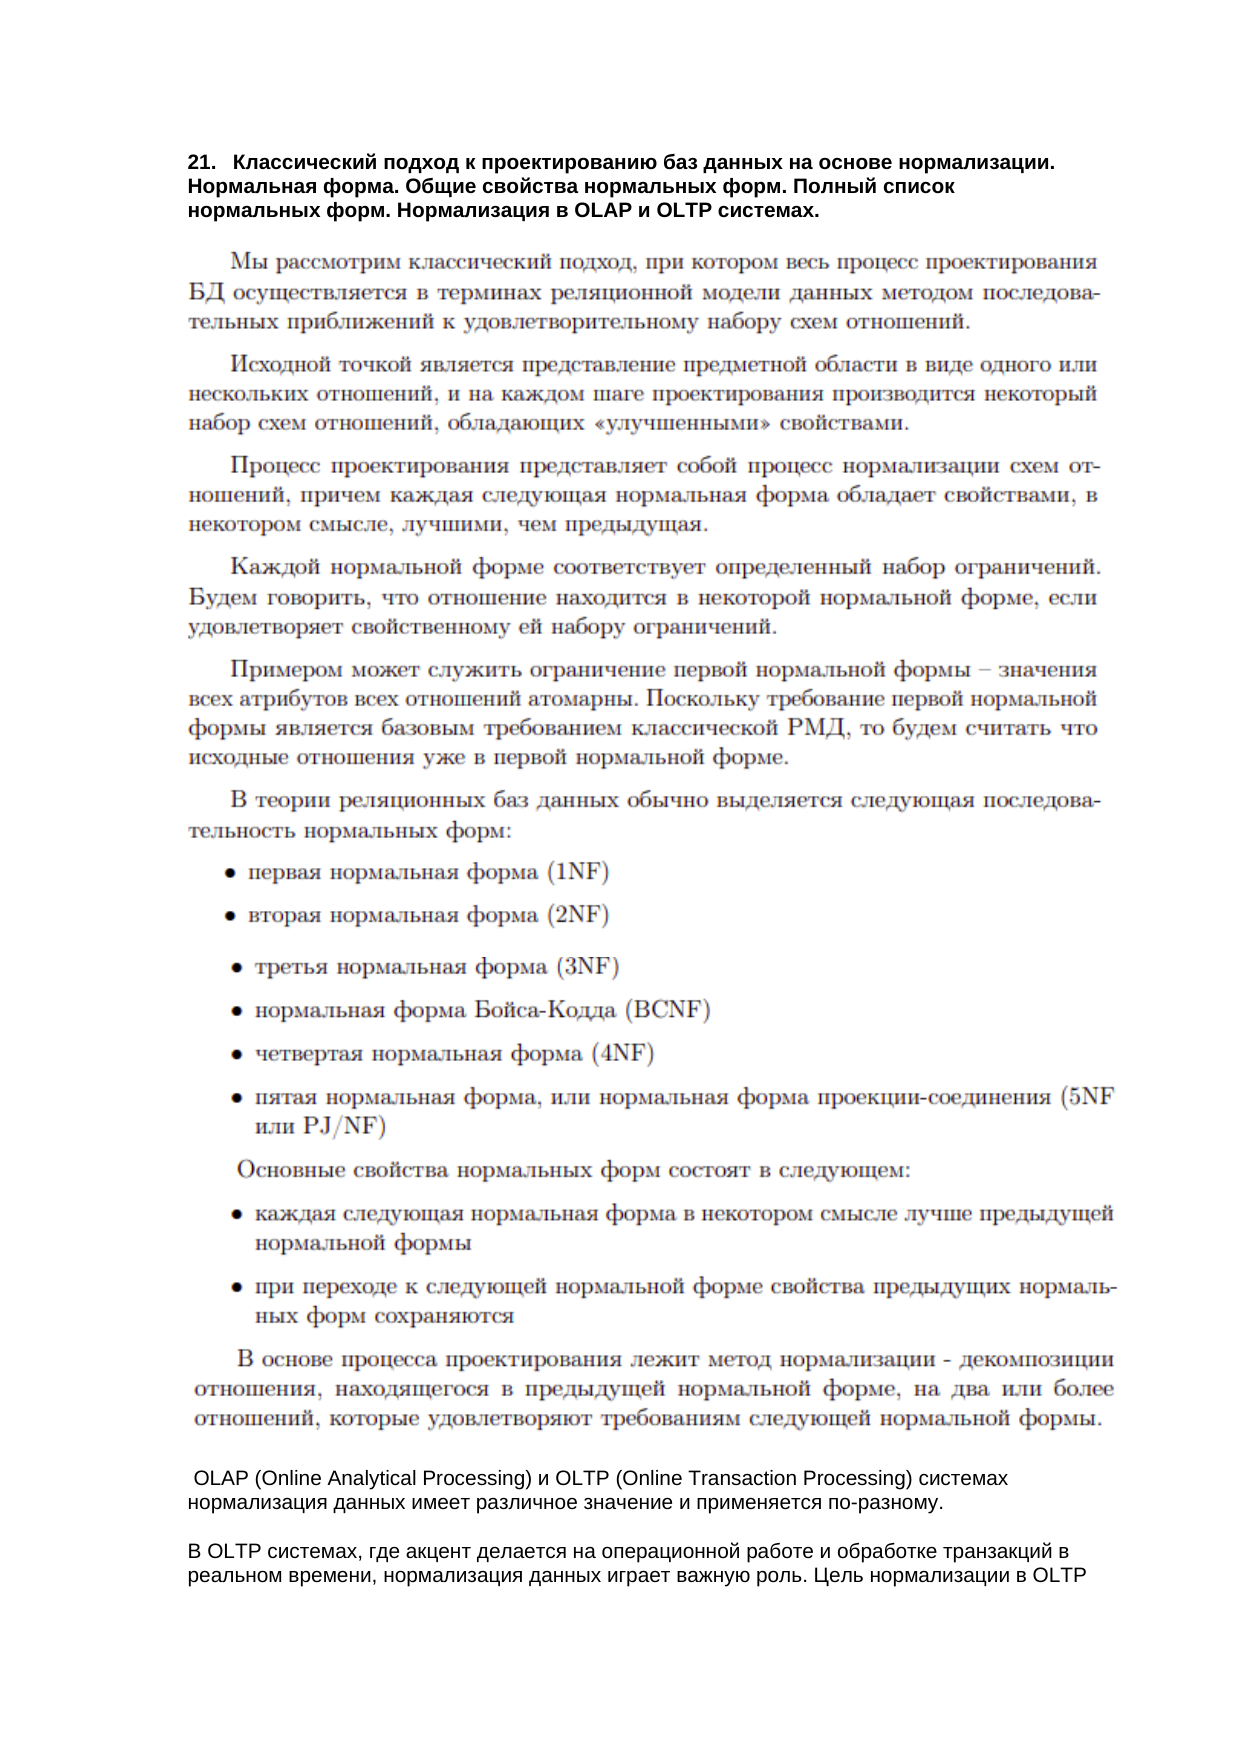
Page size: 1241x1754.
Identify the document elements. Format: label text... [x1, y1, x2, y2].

picture [187, 957, 1128, 1441]
picture [187, 246, 1128, 933]
text OLAP (Online Analytical Processing) и OLTP (Online Transaction Processing) системах нормализация данных имеет различное значение и применяется по-разному. [187, 1466, 1090, 1513]
title 21. Классический подход к проектированию баз данных на основе нормализации. Нормальная форма. Общие свойства нормальных форм. Полный список нормальных форм. Нормализация в OLAP и OLTP системах. [187, 150, 1090, 222]
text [187, 1538, 1090, 1586]
